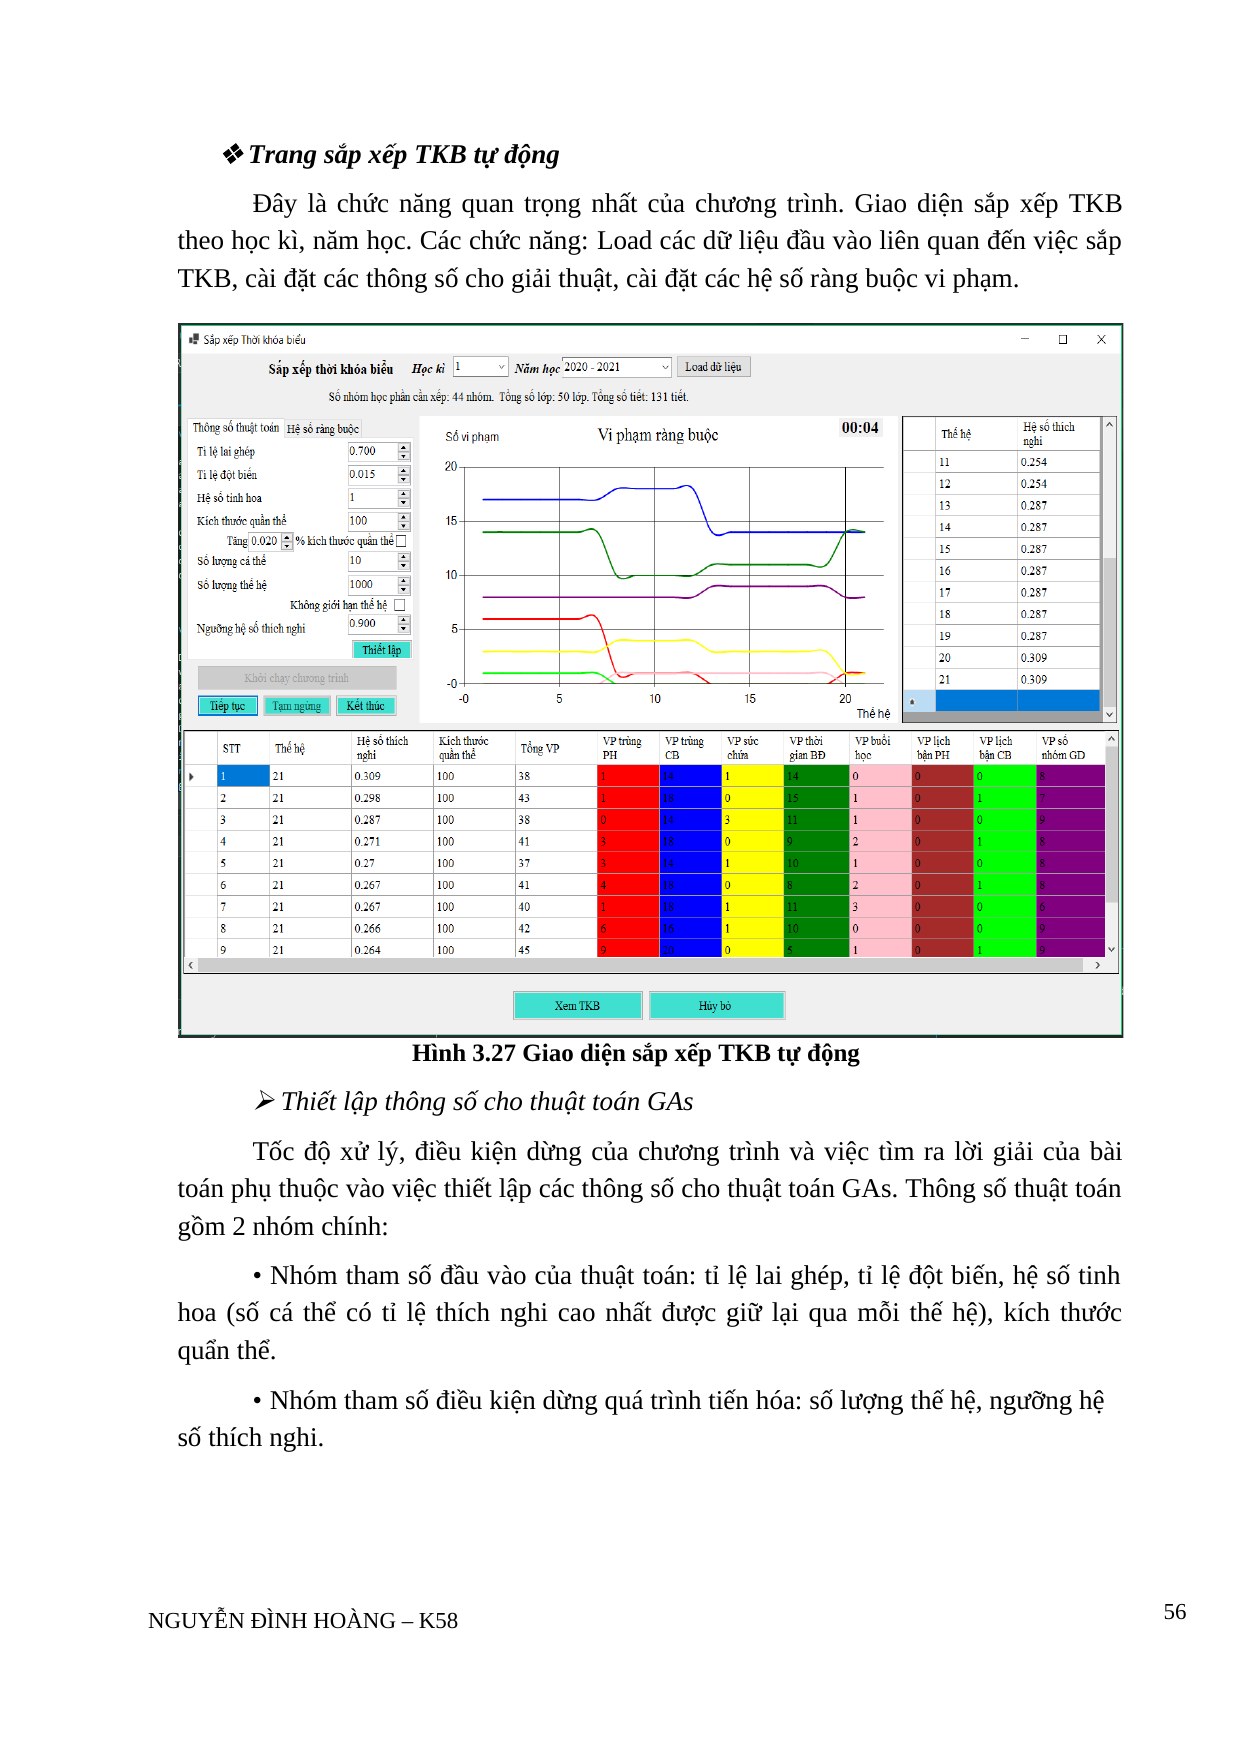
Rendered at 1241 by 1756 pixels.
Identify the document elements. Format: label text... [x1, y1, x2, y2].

list Nhóm tham số điều kiện dừng quá trình tiến hóa: số lượng thế hệ, ngưỡng hệ số thích nghi. [177, 1384, 1123, 1452]
list Nhóm tham số đầu vào của thuật toán: tỉ lệ lai ghép, tỉ lệ đột biến, hệ số tinh hoa (số cá thể có tỉ lệ thích nghi cao nhất được giữ lại qua mỗi thế hệ), kích thước quẩn thể. [177, 1259, 1123, 1365]
text Đây là chức năng quan trọng nhất của chương trình. Giao diện sắp xếp TKB theo học kì, năm học. Các chức năng: Load các dữ liệu đầu vào liên quan đến việc sắp TKB, cài đặt các thông số cho giải thuật, cài đặt các hệ số ràng buộc vi phạm. [177, 187, 1123, 293]
list Thiết lập thông số cho thuật toán GAs [252, 1085, 1186, 1116]
list Trang sắp xếp TKB tự động [218, 138, 1186, 169]
picture [178, 323, 1124, 1038]
text Tốc độ xử lý, điều kiện dừng của chương trình và việc tìm ra lời giải của bài toán phụ thuộc vào việc thiết lập các thông số cho thuật toán GAs. Thông số thuật toán gồm 2 nhóm chính: [177, 1135, 1123, 1241]
